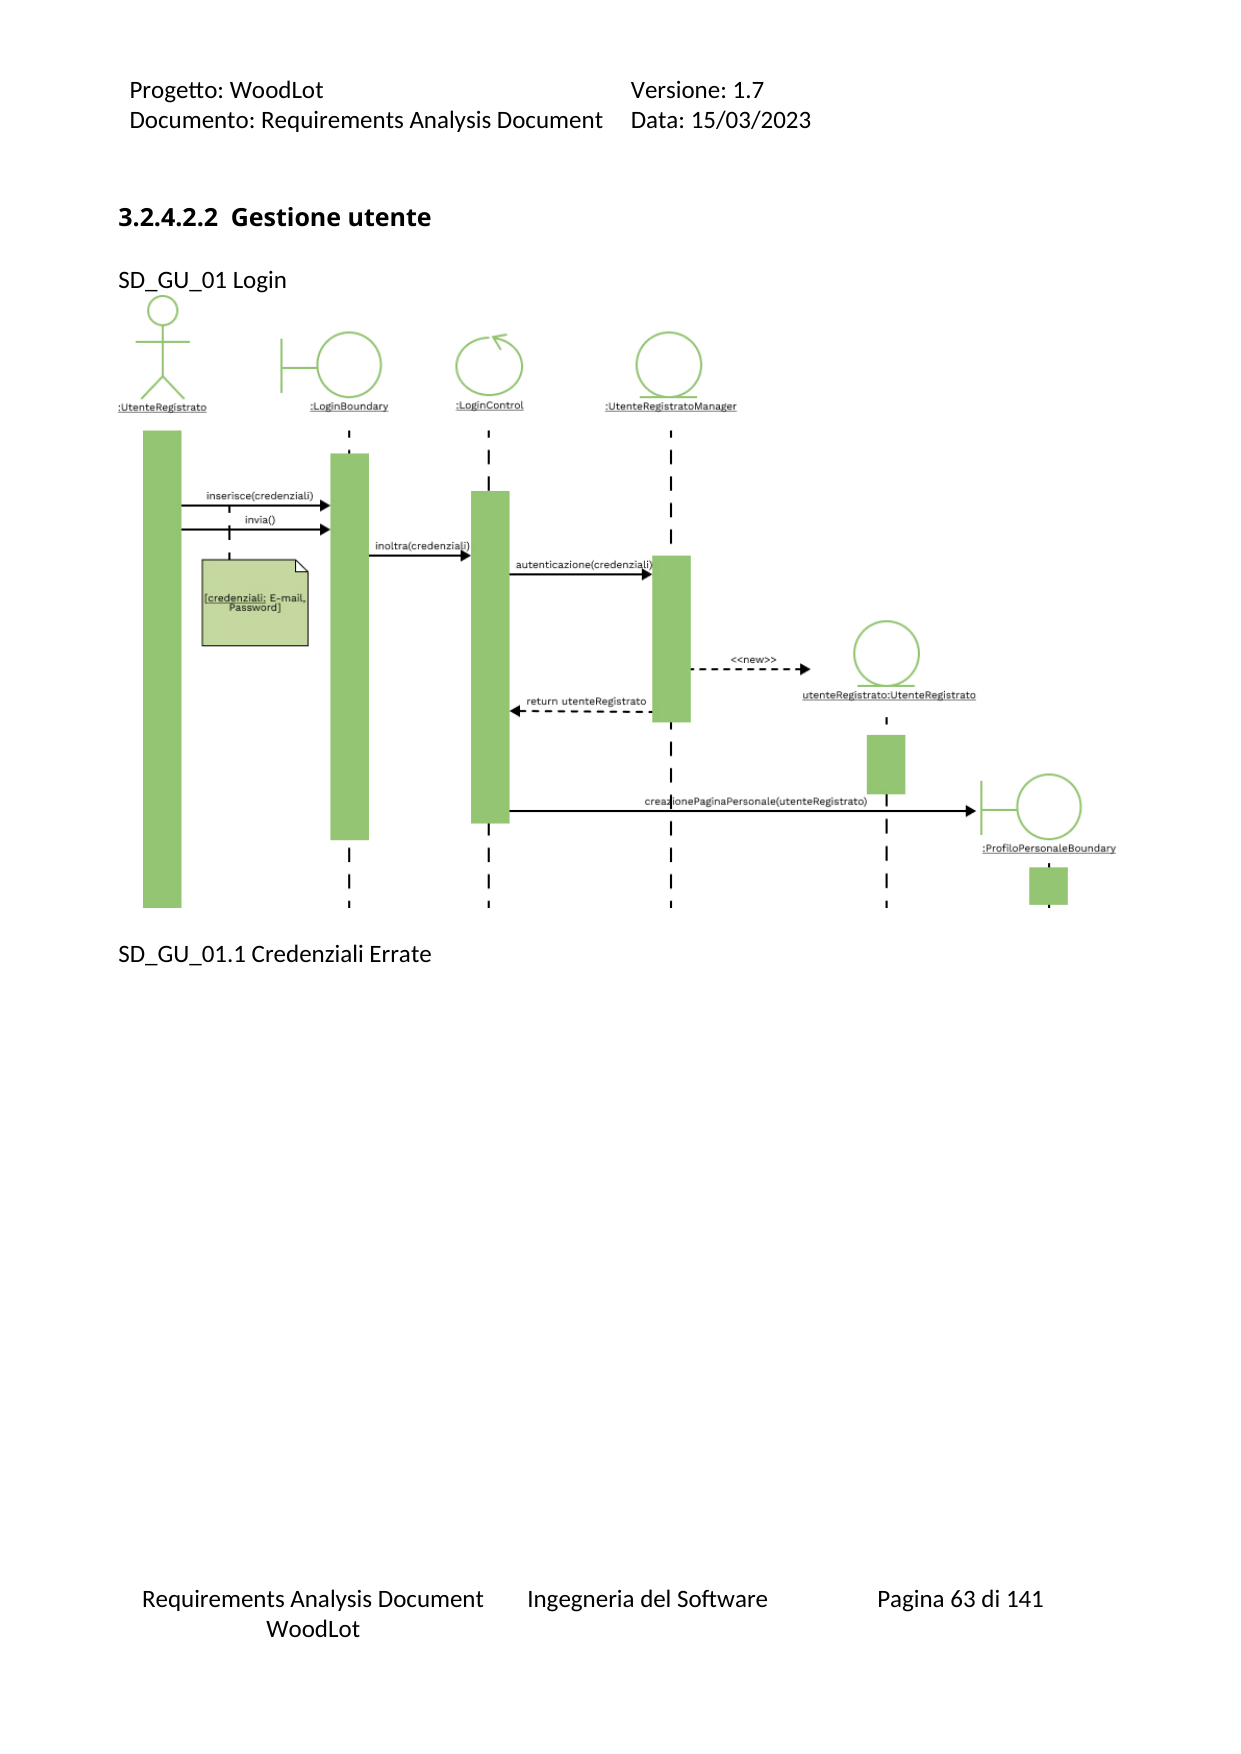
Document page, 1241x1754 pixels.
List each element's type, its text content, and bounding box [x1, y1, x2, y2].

subtitle Gestione utente [118, 200, 1122, 234]
text SD_GU_01.1 Credenziali Errate [118, 938, 1122, 968]
text SD_GU_01 Login [118, 265, 1122, 295]
picture [118, 295, 1122, 908]
